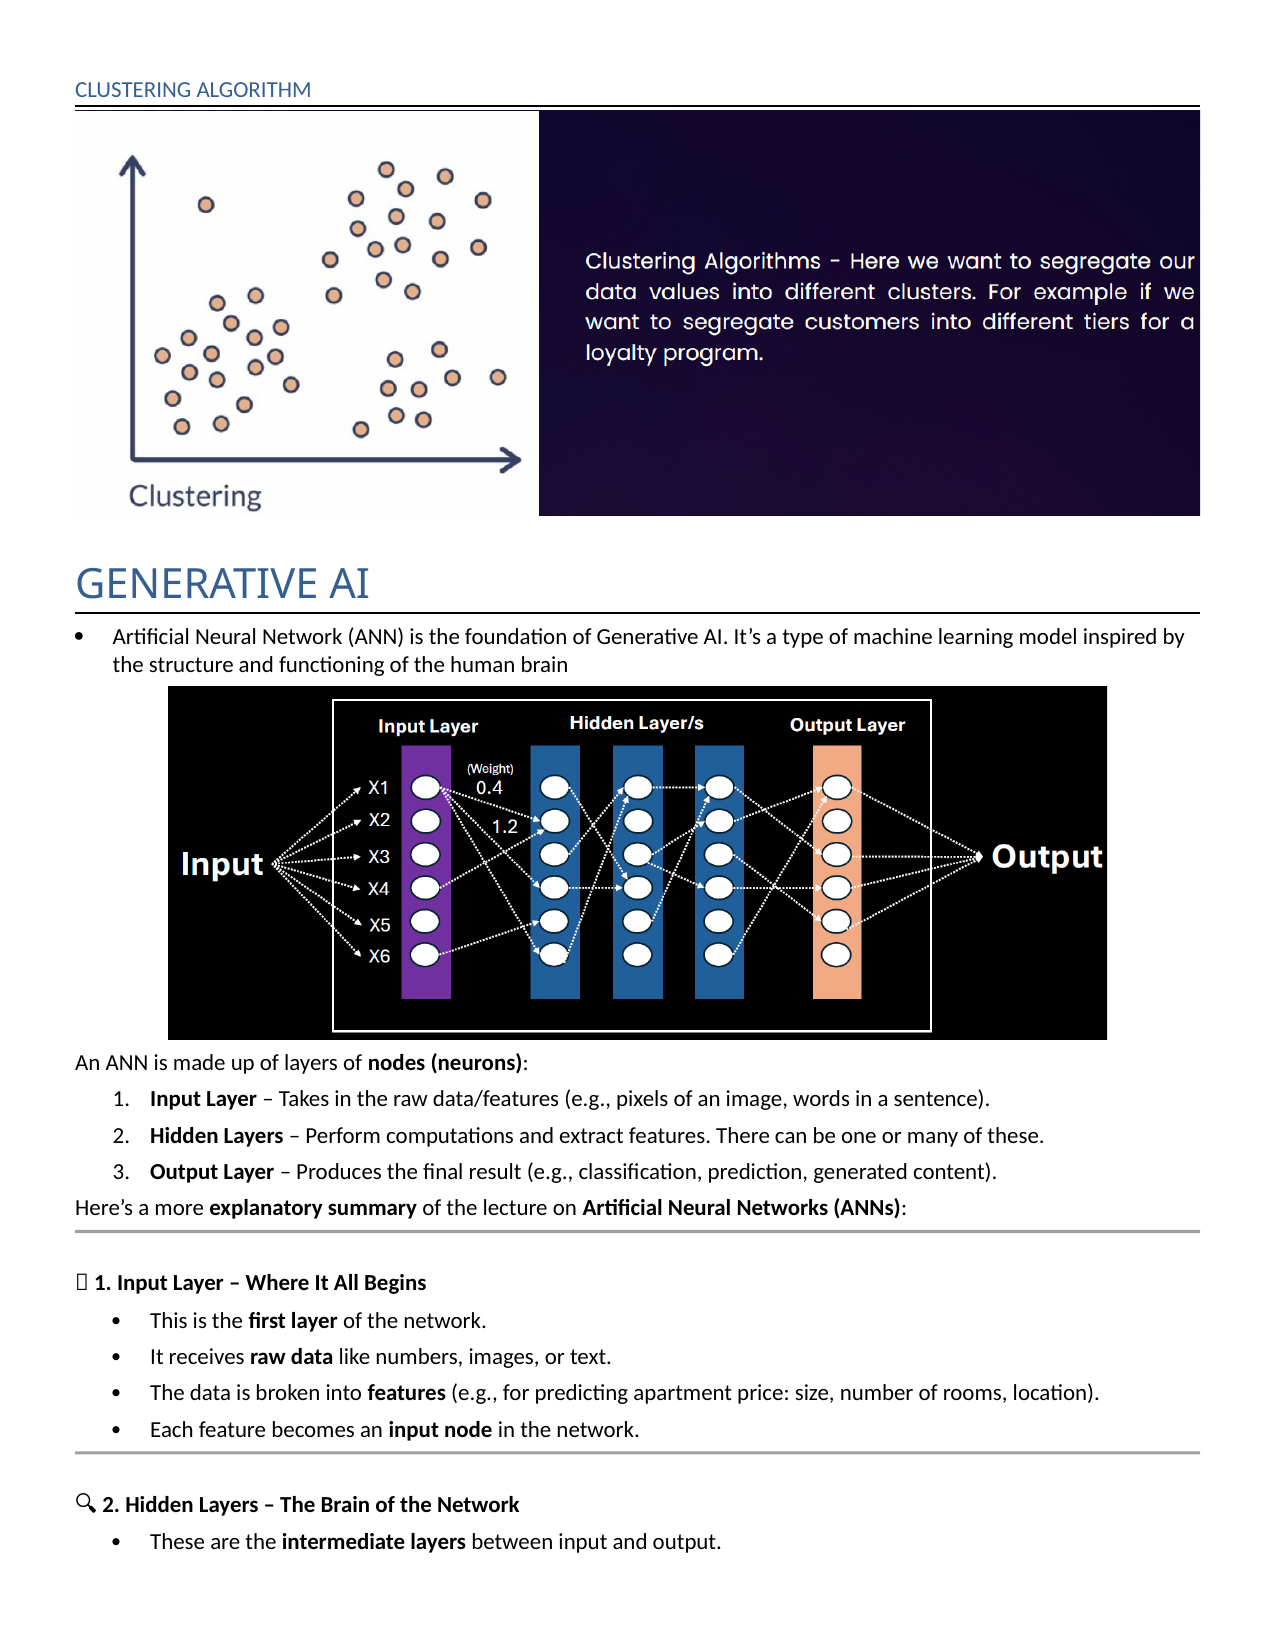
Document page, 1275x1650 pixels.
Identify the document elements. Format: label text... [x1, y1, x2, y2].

list Hidden Layers – Perform computations and extract features. There can be one or many of these. [112, 1121, 1200, 1149]
list Input Layer – Takes in the raw data/features (e.g., pixels of an image, words in a sentence). [112, 1084, 1200, 1112]
text Here’s a more explanatory summary of the lecture on Artificial Neural Networks (ANNs): [75, 1193, 1200, 1222]
list Artificial Neural Network (ANN) is the foundation of Generative AI. It’s a type of machine learning model inspired by the structure and functioning of the human brain [75, 622, 1200, 678]
list Output Layer – Produces the final result (e.g., classification, prediction, generated content). [112, 1157, 1200, 1185]
picture [75, 110, 1200, 516]
picture [168, 686, 1108, 1040]
list These are the intermediate layers between input and output. [112, 1527, 1200, 1555]
subtitle CLUSTERING ALGORITHM [75, 75, 1200, 105]
list It receives raw data like numbers, images, or text. [112, 1342, 1200, 1370]
text An ANN is made up of layers of nodes (neurons): [75, 1048, 1200, 1076]
list Each feature becomes an input node in the network. [112, 1415, 1200, 1443]
subtitle GENERATIVE AI [75, 553, 1200, 612]
text 🔍 2. Hidden Layers – The Brain of the Network [75, 1488, 1200, 1519]
list This is the first layer of the network. [112, 1306, 1200, 1334]
text 🧠 1. Input Layer – Where It All Begins [75, 1266, 1200, 1297]
list The data is broken into features (e.g., for predicting apartment price: size, number of rooms, location). [112, 1378, 1200, 1407]
